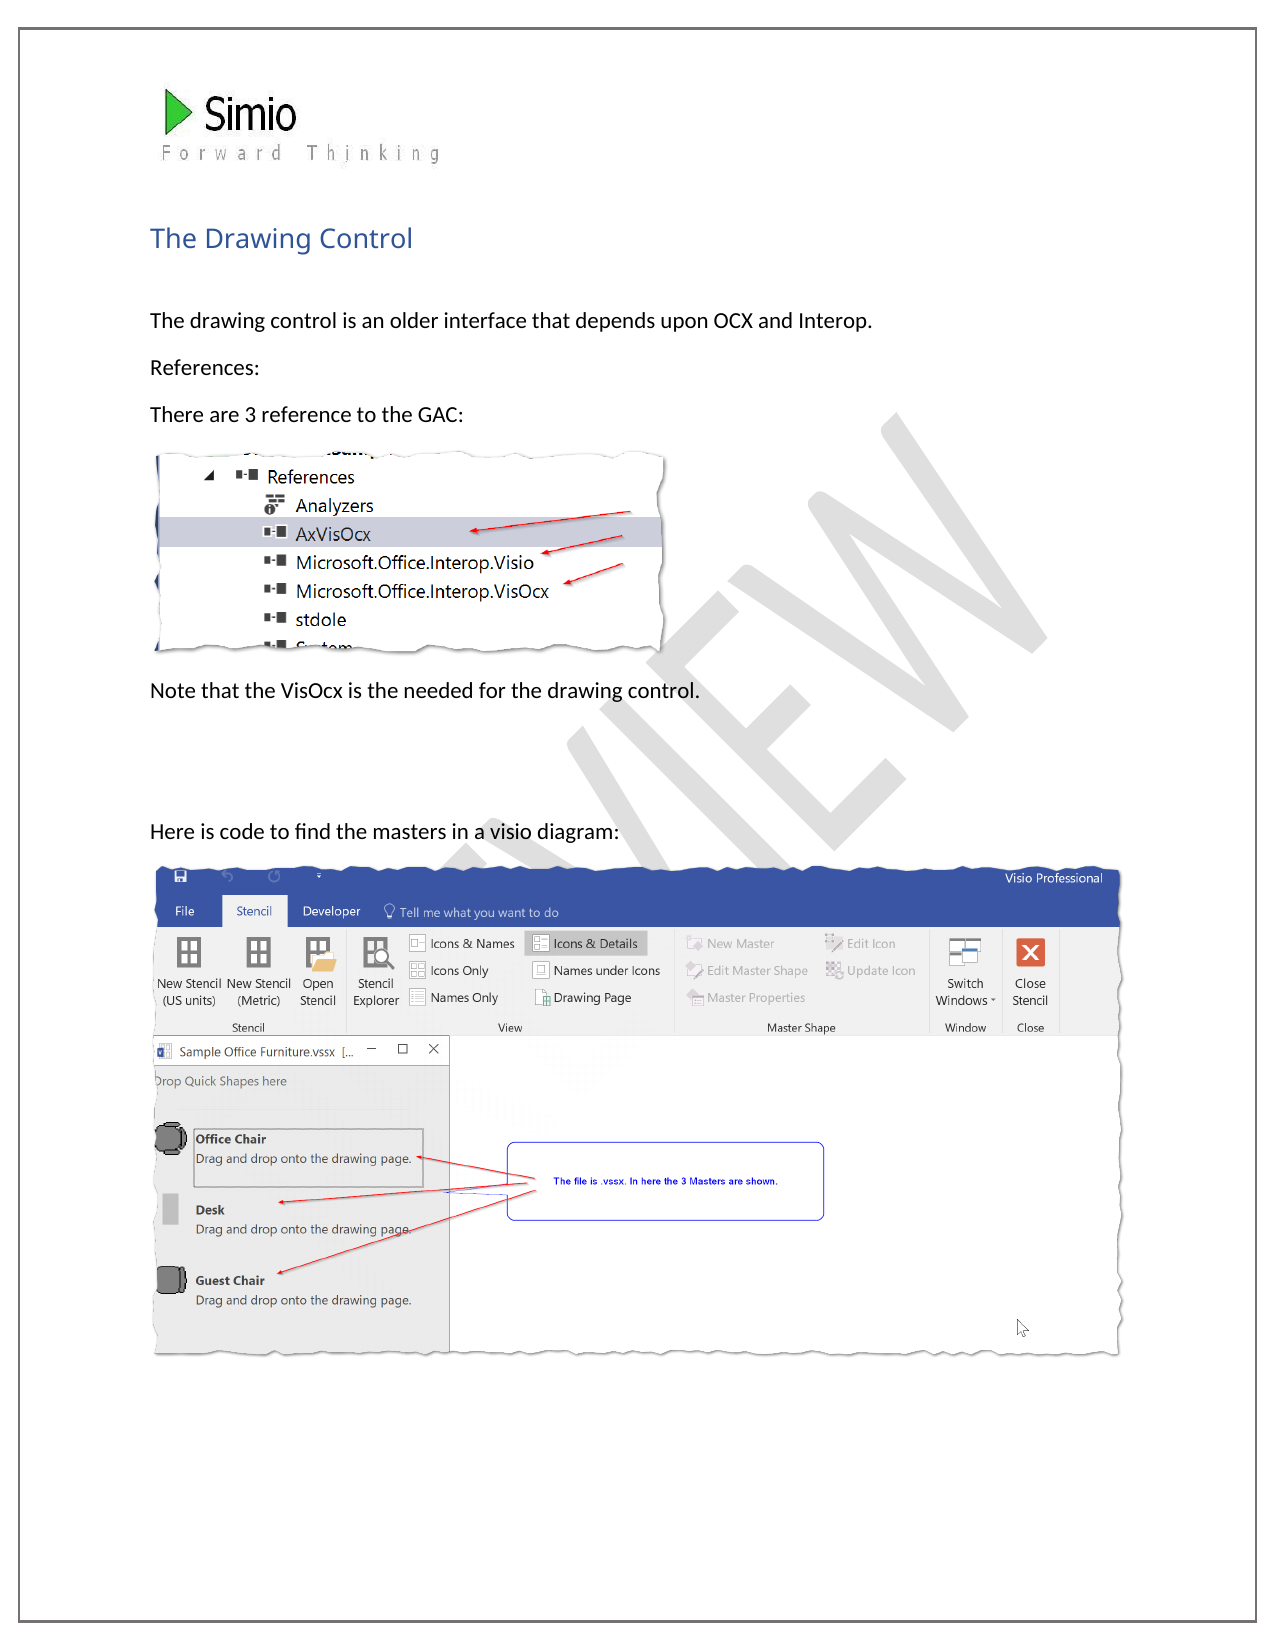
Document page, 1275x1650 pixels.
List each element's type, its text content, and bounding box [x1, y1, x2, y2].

picture [150, 863, 1125, 1359]
subtitle The Drawing Control [150, 220, 1125, 257]
text There are 3 reference to the GAC: [150, 400, 1125, 428]
text The drawing control is an older interface that depends upon OCX and Interop. [150, 307, 1125, 334]
text Note that the VisOcx is the needed for the drawing control. [150, 676, 1125, 704]
picture [150, 447, 670, 658]
picture [150, 75, 449, 173]
text Here is code to find the masters in a visio diagram: [150, 817, 1125, 845]
text References: [150, 353, 1125, 381]
